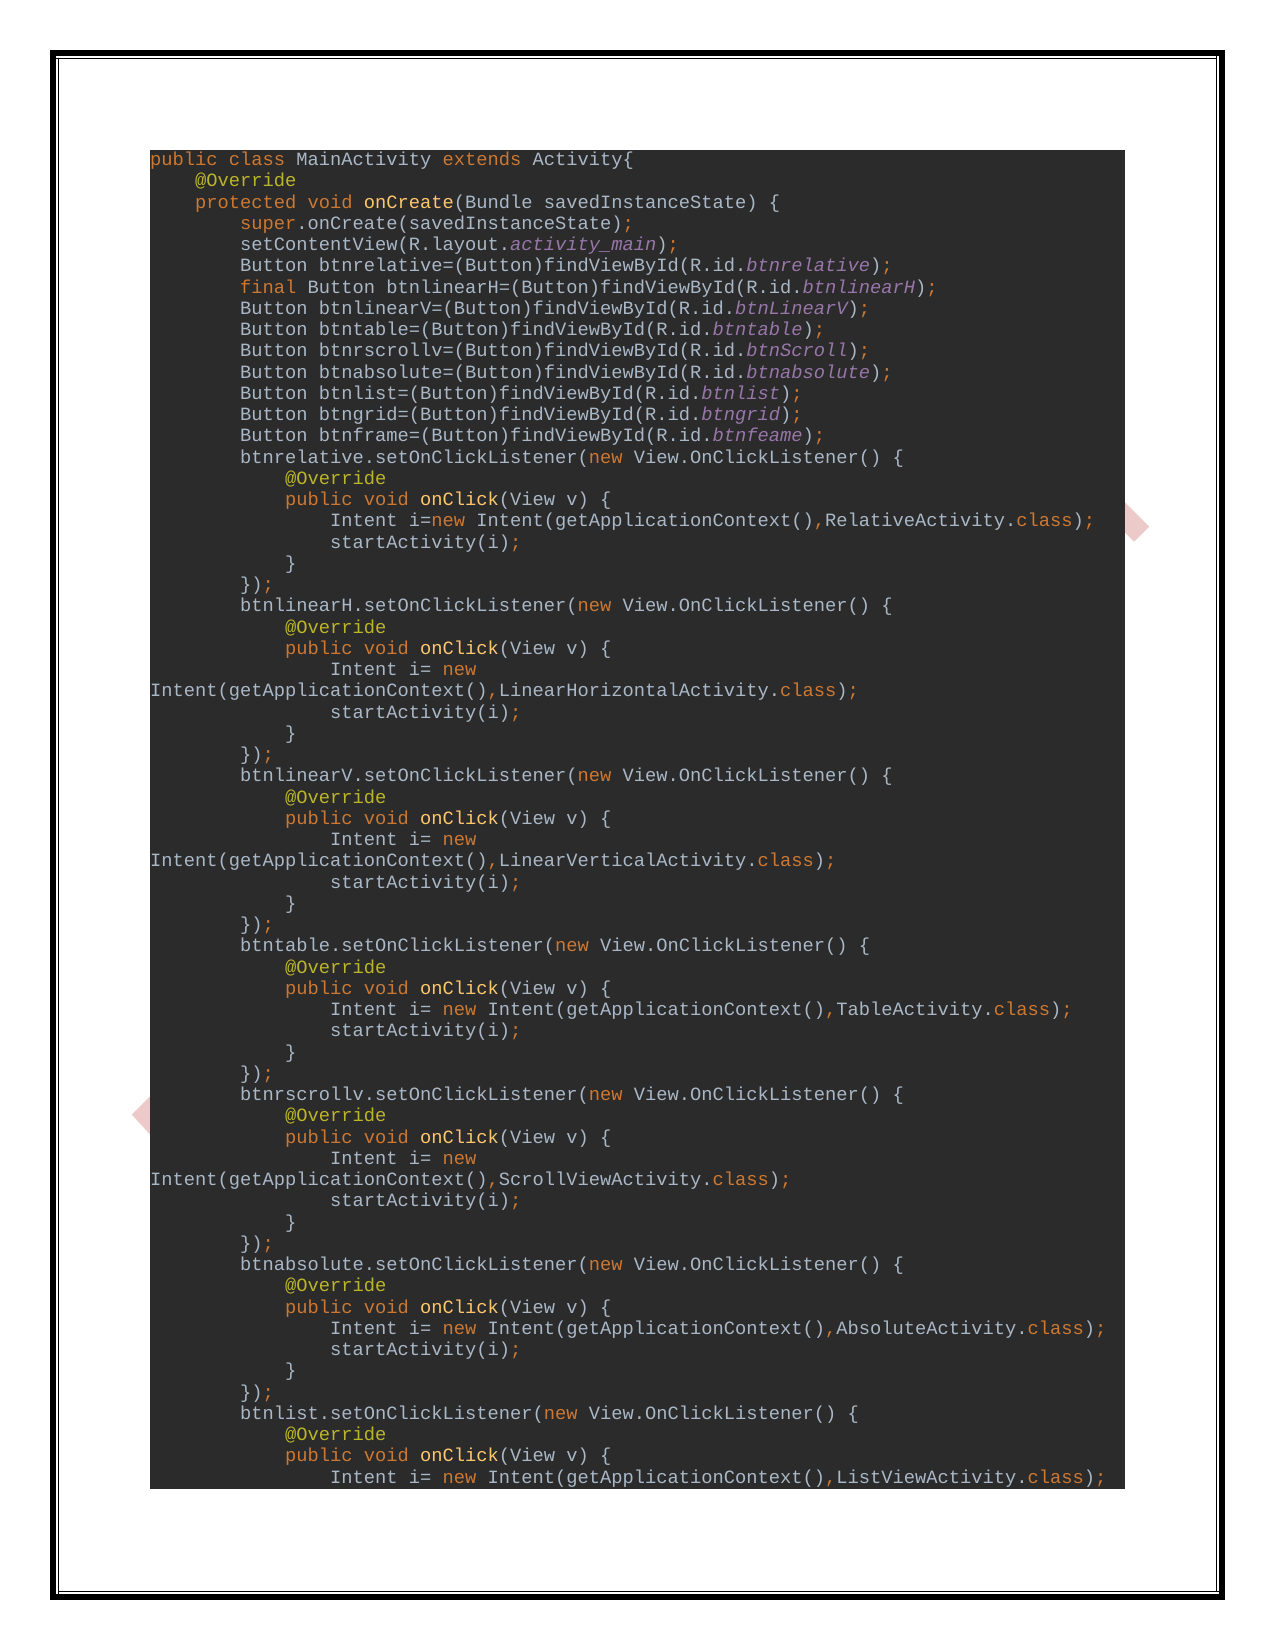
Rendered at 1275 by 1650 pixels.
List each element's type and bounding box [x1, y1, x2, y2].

text [150, 150, 1125, 1489]
